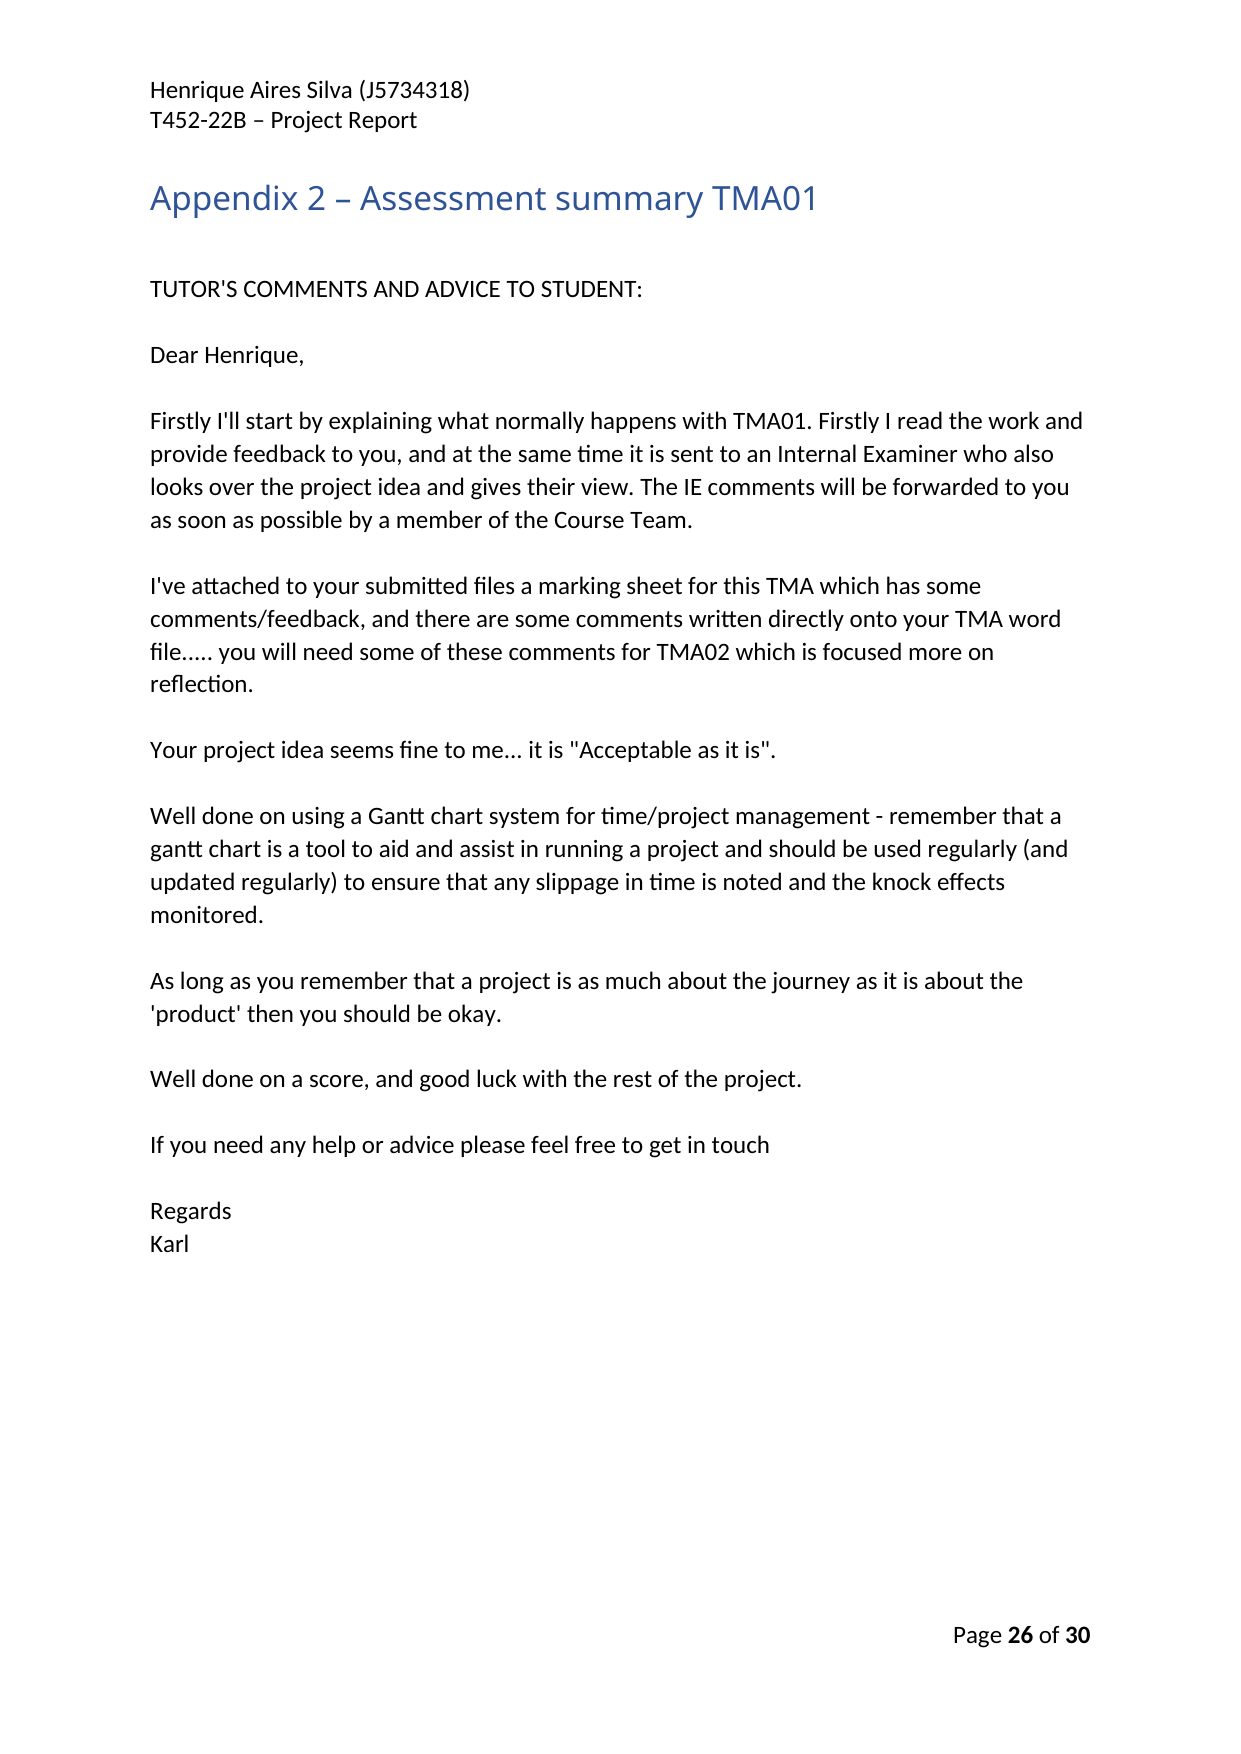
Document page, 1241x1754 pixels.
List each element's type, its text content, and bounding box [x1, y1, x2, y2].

text TUTOR'S COMMENTS AND ADVICE TO STUDENT: Dear Henrique, Firstly I'll start by explaining what normally happens with TMA01. Firstly I read the work and provide feedback to you, and at the same time it is sent to an Internal Examiner who also looks over the project idea and gives their view. The IE comments will be forwarded to you as soon as possible by a member of the Course Team. I've attached to your submitted files a marking sheet for this TMA which has some comments/feedback, and there are some comments written directly onto your TMA word file..... you will need some of these comments for TMA02 which is focused more on reflection. Your project idea seems fine to me... it is "Acceptable as it is". Well done on using a Gantt chart system for time/project management - remember that a gantt chart is a tool to aid and assist in running a project and should be used regularly (and updated regularly) to ensure that any slippage in time is noted and the knock effects monitored. As long as you remember that a project is as much about the journey as it is about the 'product' then you should be okay. Well done on a score, and good luck with the rest of the project. If you need any help or advice please feel free to get in touch Regards Karl [150, 273, 1090, 1259]
subtitle Appendix 2 – Assessment summary TMA01 [150, 175, 1090, 220]
